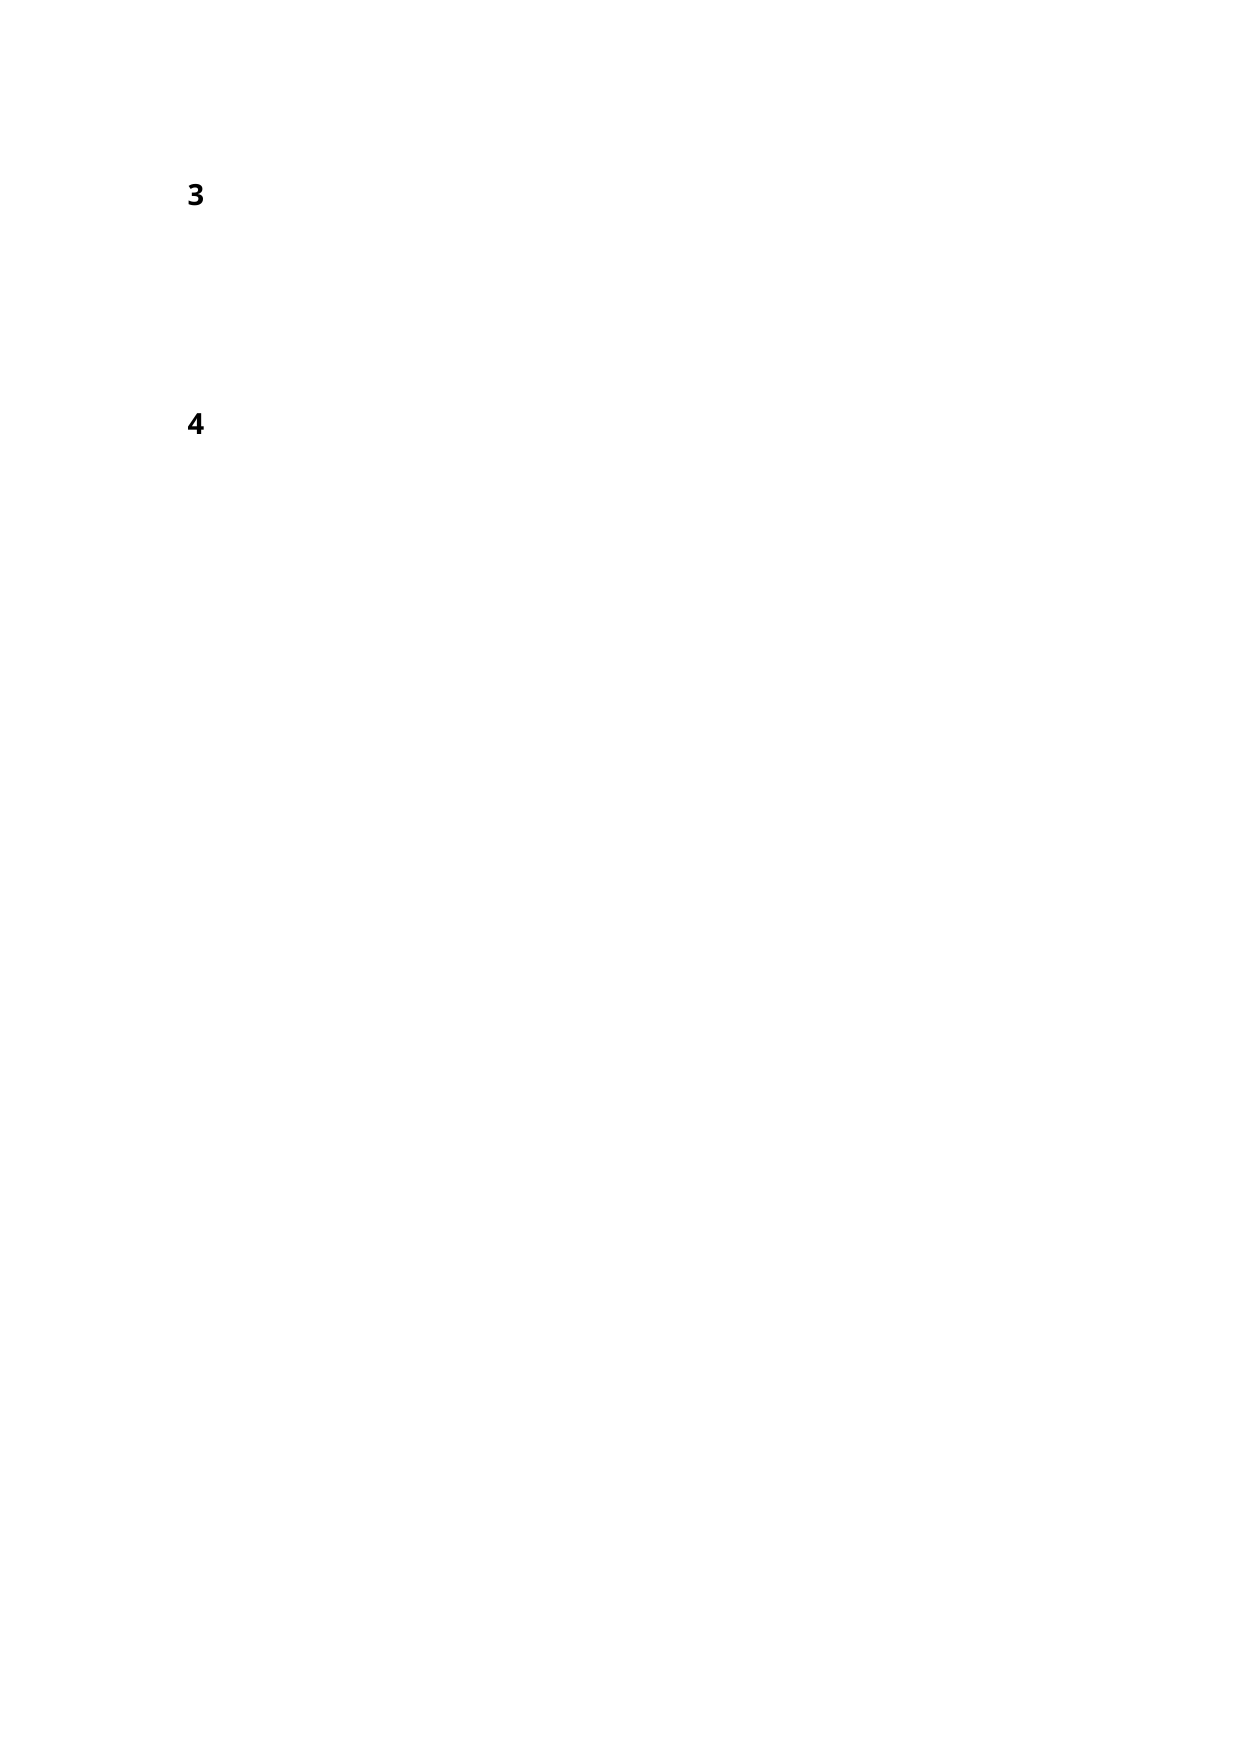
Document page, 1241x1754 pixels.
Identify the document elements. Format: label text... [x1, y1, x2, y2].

subtitle 3 [187, 162, 1053, 227]
subtitle 4 [187, 391, 1053, 456]
